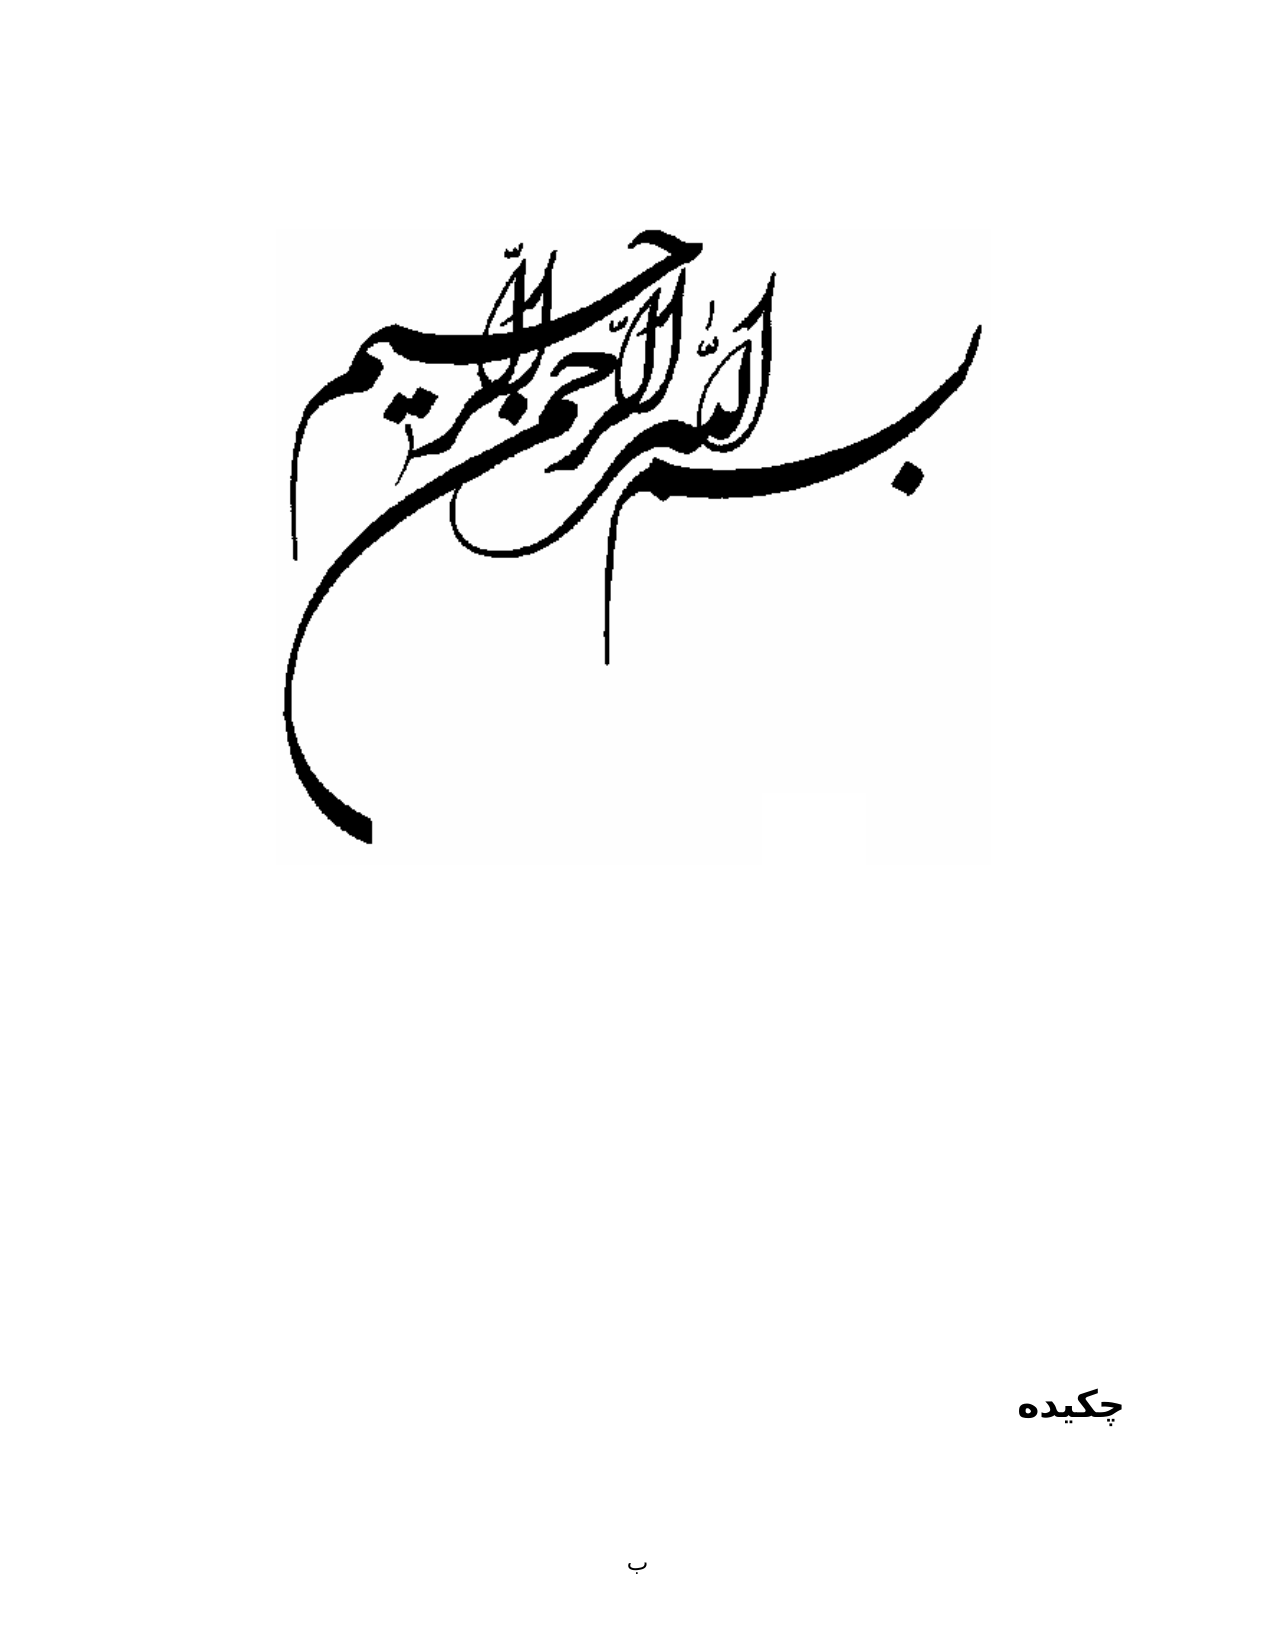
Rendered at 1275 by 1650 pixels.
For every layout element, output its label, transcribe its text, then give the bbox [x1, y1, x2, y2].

picture [253, 213, 1022, 870]
text چکیده [150, 1383, 1125, 1427]
